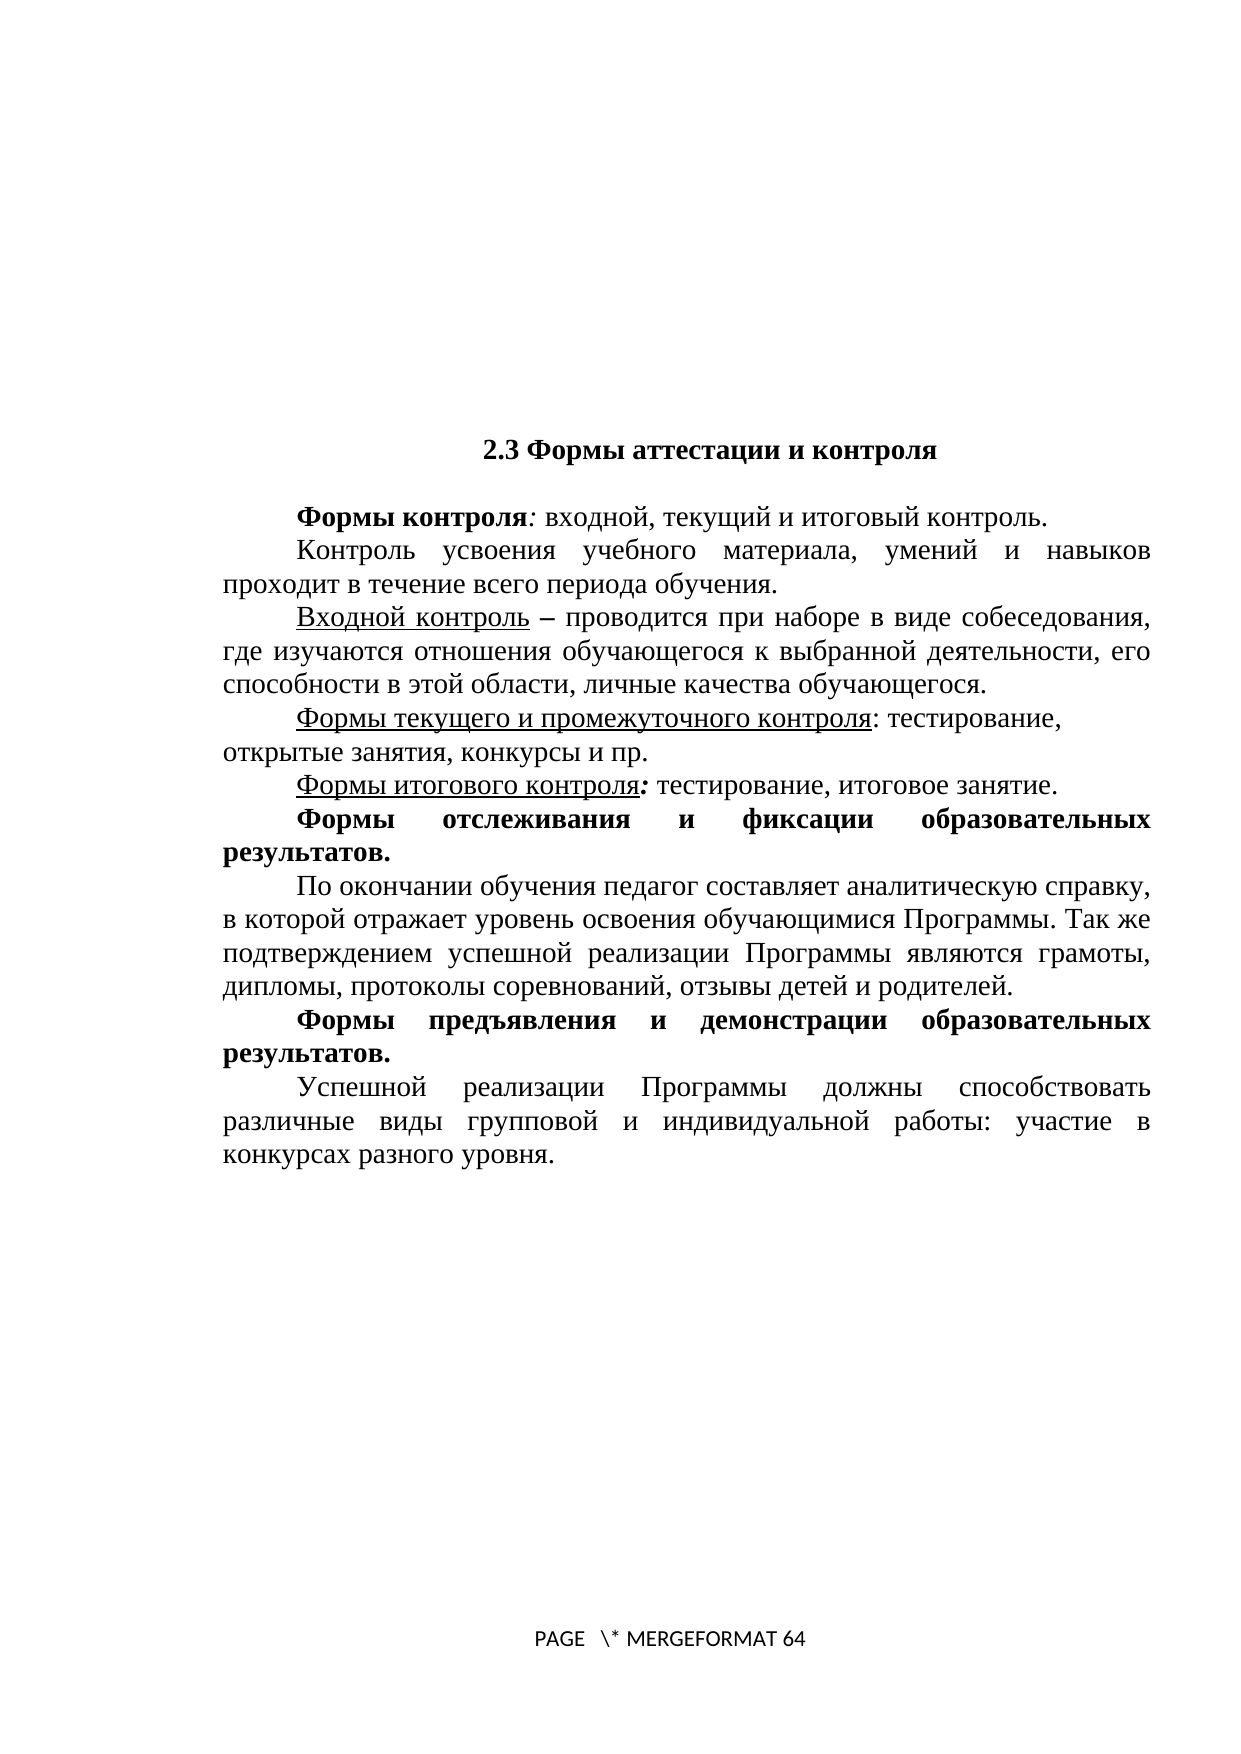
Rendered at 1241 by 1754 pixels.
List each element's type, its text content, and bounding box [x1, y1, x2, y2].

text По окончании обучения педагог составляет аналитическую справку, в которой отражает уровень освоения обучающимися Программы. Так же подтверждением успешной реализации Программы являются грамоты, дипломы, протоколы соревнований, отзывы детей и родителей. [223, 868, 1152, 1002]
text Формы текущего и промежуточного контроля: тестирование, открытые занятия, конкурсы и пр. [223, 700, 1152, 767]
text Успешной реализации Программы должны способствовать различные виды групповой и индивидуальной работы: участие в конкурсах разного уровня. [223, 1069, 1152, 1170]
text Входной контроль – проводится при наборе в виде собеседования, где изучаются отношения обучающегося к выбранной деятельности, его способности в этой области, личные качества обучающегося. [223, 599, 1152, 700]
text Формы контроля: входной, текущий и итоговый контроль. [223, 499, 1152, 532]
text Формы предъявления и демонстрации образовательных результатов. [223, 1002, 1152, 1069]
text 2.3 Формы аттестации и контроля [223, 432, 1152, 465]
text Формы отслеживания и фиксации образовательных результатов. [223, 801, 1152, 868]
text Формы итогового контроля: тестирование, итоговое занятие. [223, 767, 1152, 801]
text Контроль усвоения учебного материала, умений и навыков проходит в течение всего периода обучения. [223, 532, 1152, 599]
